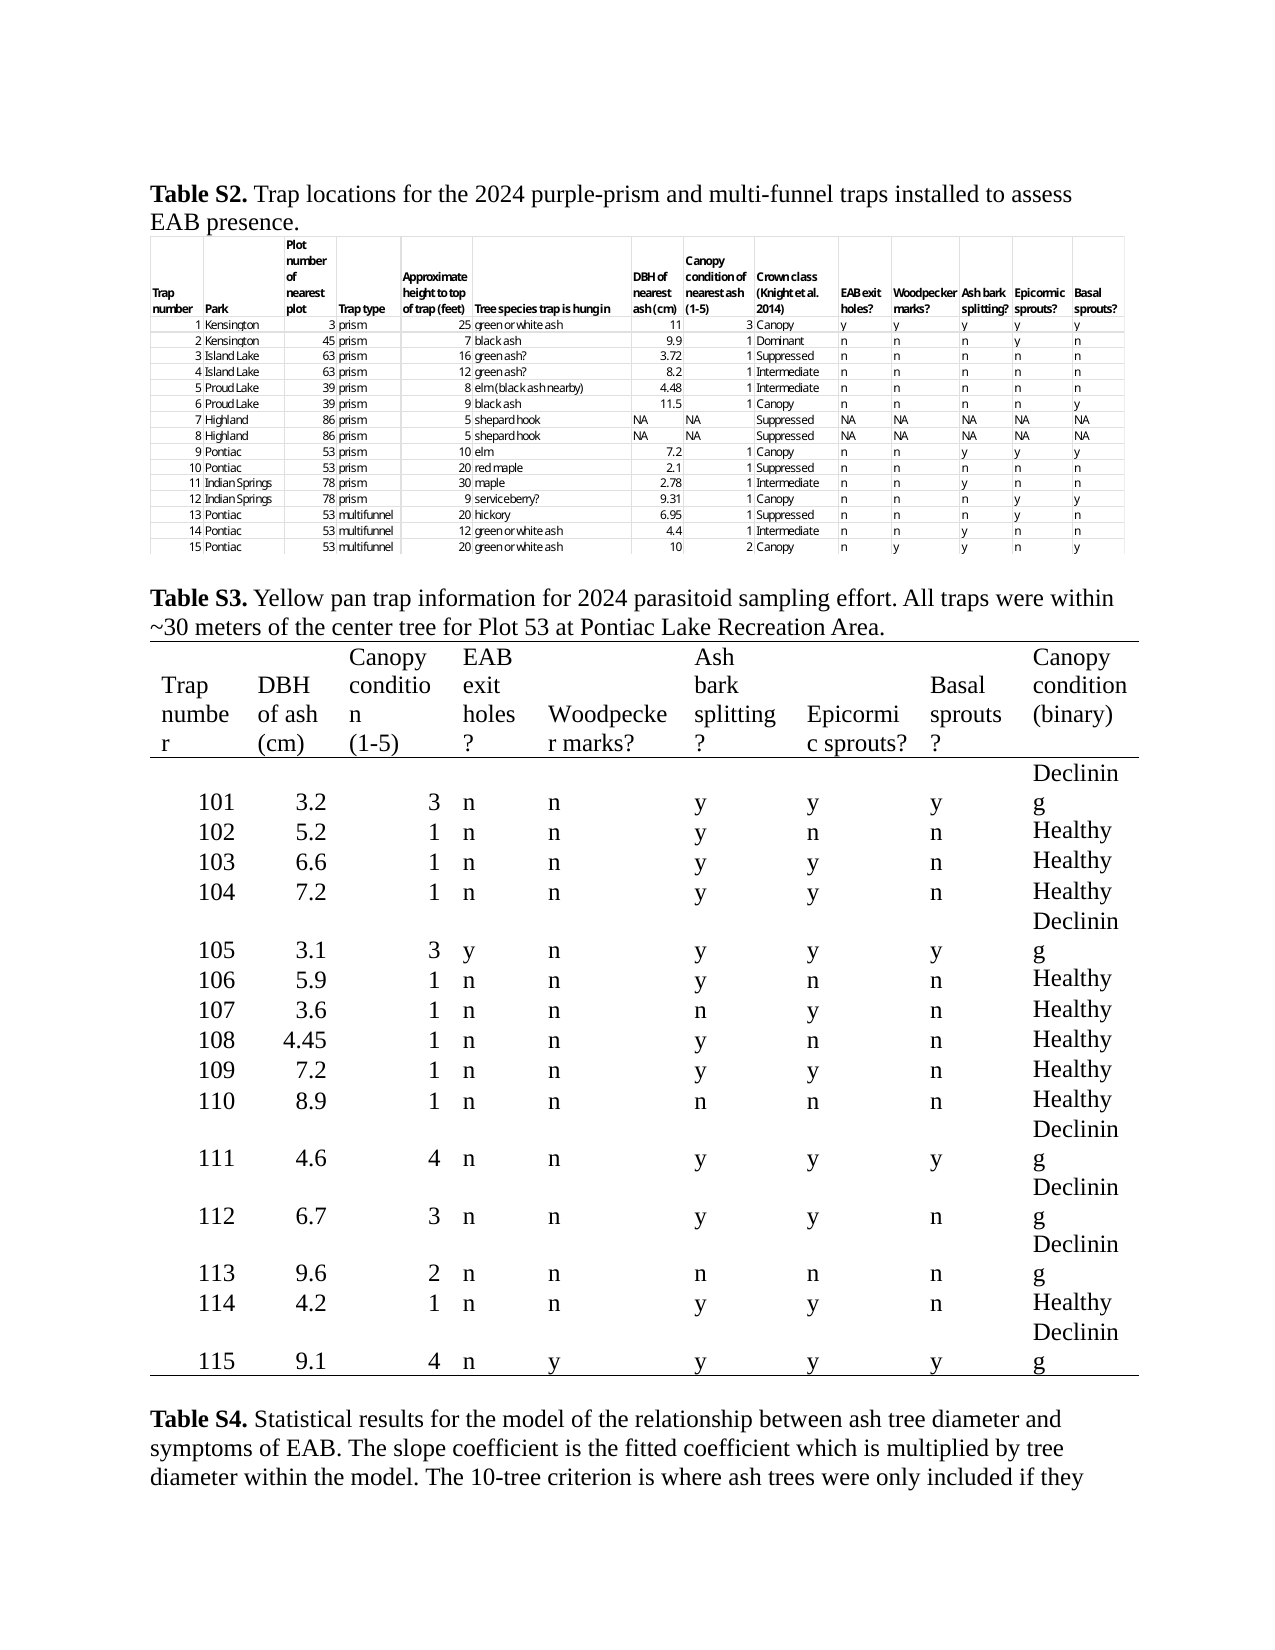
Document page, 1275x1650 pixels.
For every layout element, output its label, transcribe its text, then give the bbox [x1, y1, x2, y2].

table_cell y [683, 1115, 795, 1172]
table_cell n [919, 876, 1021, 906]
table_cell n [451, 758, 537, 815]
table_cell y [451, 906, 537, 963]
table_cell n [919, 994, 1021, 1024]
table_cell n [537, 1054, 683, 1084]
table_cell Healthy [1021, 815, 1139, 846]
table_cell y [919, 1115, 1021, 1172]
table_cell 1 [338, 1024, 451, 1054]
table_cell y [795, 758, 918, 815]
table_cell 1 [338, 1287, 451, 1317]
table_cell y [683, 815, 795, 846]
table_cell n [451, 1115, 537, 1172]
table_cell y [795, 1054, 918, 1084]
table_cell 4 [338, 1115, 451, 1172]
table_cell 9.1 [246, 1317, 338, 1375]
table_cell 102 [150, 815, 246, 846]
table_cell 5.9 [246, 964, 338, 994]
table_cell 104 [150, 876, 246, 906]
table_cell 113 [150, 1230, 246, 1287]
table_cell 3.2 [246, 758, 338, 815]
table_cell n [537, 1115, 683, 1172]
table_cell 1 [338, 1084, 451, 1114]
table_header EAB exit holes? [451, 642, 537, 757]
table_cell y [683, 1317, 795, 1375]
table_cell Declining [1021, 906, 1139, 963]
table_cell n [537, 815, 683, 846]
table_cell n [451, 1084, 537, 1114]
table_cell n [451, 846, 537, 876]
table_cell y [795, 1287, 918, 1317]
table_cell 5.2 [246, 815, 338, 846]
table_cell n [683, 1230, 795, 1287]
table_cell 6.6 [246, 846, 338, 876]
table_header Woodpecker marks? [537, 642, 683, 757]
table_cell y [919, 906, 1021, 963]
table_cell 3.1 [246, 906, 338, 963]
table_cell Healthy [1021, 1054, 1139, 1084]
table_cell n [451, 1172, 537, 1229]
text Table S2. Trap locations for the 2024 purple-prism and multi-funnel traps installed to assess EAB presence. [150, 179, 1125, 236]
table_cell n [451, 1024, 537, 1054]
table_cell Healthy [1021, 994, 1139, 1024]
table_header Canopy condition (binary) [1021, 642, 1139, 757]
table_cell n [683, 994, 795, 1024]
table_cell Healthy [1021, 1287, 1139, 1317]
table_cell 112 [150, 1172, 246, 1229]
table_cell n [451, 964, 537, 994]
table_cell 7.2 [246, 1054, 338, 1084]
table_cell n [537, 1084, 683, 1114]
table_cell n [451, 1230, 537, 1287]
table_cell y [795, 1172, 918, 1229]
table_cell n [537, 906, 683, 963]
table_cell y [795, 846, 918, 876]
table_header Canopy condition (1-5) [338, 642, 451, 757]
table_cell y [795, 876, 918, 906]
table_cell Healthy [1021, 1024, 1139, 1054]
table_cell y [919, 758, 1021, 815]
table_cell y [683, 758, 795, 815]
table_cell 107 [150, 994, 246, 1024]
table_cell n [795, 1230, 918, 1287]
table_cell n [919, 1172, 1021, 1229]
table_header DBH of ash (cm) [246, 642, 338, 757]
table_cell y [795, 1317, 918, 1375]
table_cell Declining [1021, 758, 1139, 815]
table_cell 110 [150, 1084, 246, 1114]
table_cell 3.6 [246, 994, 338, 1024]
table_cell Declining [1021, 1230, 1139, 1287]
table_cell y [683, 1172, 795, 1229]
table_cell n [537, 1287, 683, 1317]
table_cell 1 [338, 964, 451, 994]
table_cell y [537, 1317, 683, 1375]
table_cell n [683, 1084, 795, 1114]
table_cell 4.6 [246, 1115, 338, 1172]
table_cell n [537, 846, 683, 876]
table_cell n [537, 1172, 683, 1229]
table_cell 8.9 [246, 1084, 338, 1114]
table_cell y [683, 1054, 795, 1084]
table_cell 109 [150, 1054, 246, 1084]
table_cell n [919, 1230, 1021, 1287]
table_cell 4 [338, 1317, 451, 1375]
table_cell n [919, 1287, 1021, 1317]
table_cell y [683, 964, 795, 994]
table_cell n [537, 964, 683, 994]
table_cell y [683, 1024, 795, 1054]
table_cell n [919, 1084, 1021, 1114]
table_cell y [683, 876, 795, 906]
table_cell 114 [150, 1287, 246, 1317]
table_cell Healthy [1021, 964, 1139, 994]
table_cell n [451, 994, 537, 1024]
table_header Basal sprouts? [919, 642, 1021, 757]
table_cell n [451, 1317, 537, 1375]
table_cell n [795, 1084, 918, 1114]
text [150, 1404, 1125, 1491]
table_cell 1 [338, 1054, 451, 1084]
table_cell 101 [150, 758, 246, 815]
table_cell 9.6 [246, 1230, 338, 1287]
table_cell Healthy [1021, 846, 1139, 876]
table_header Trap number [150, 642, 246, 757]
table_cell 1 [338, 815, 451, 846]
table_cell n [795, 1024, 918, 1054]
table_cell y [795, 994, 918, 1024]
table_cell 3 [338, 906, 451, 963]
table_cell Declining [1021, 1115, 1139, 1172]
table_cell 4.2 [246, 1287, 338, 1317]
table_cell 106 [150, 964, 246, 994]
table_cell n [451, 1054, 537, 1084]
table_cell Declining [1021, 1172, 1139, 1229]
table_cell 105 [150, 906, 246, 963]
table_cell 1 [338, 876, 451, 906]
table_cell y [795, 1115, 918, 1172]
table_cell 3 [338, 1172, 451, 1229]
table_header Epicormic sprouts? [795, 642, 918, 757]
table_cell y [683, 1287, 795, 1317]
table_cell n [537, 758, 683, 815]
table_cell n [537, 1230, 683, 1287]
table_cell 115 [150, 1317, 246, 1375]
table_cell 6.7 [246, 1172, 338, 1229]
table_cell 111 [150, 1115, 246, 1172]
table_cell n [795, 815, 918, 846]
table_cell n [919, 846, 1021, 876]
table_cell 2 [338, 1230, 451, 1287]
table_cell 7.2 [246, 876, 338, 906]
table_cell 1 [338, 994, 451, 1024]
table_cell n [919, 815, 1021, 846]
table_cell y [683, 846, 795, 876]
table_cell 108 [150, 1024, 246, 1054]
table_cell y [919, 1317, 1021, 1375]
table_cell n [537, 876, 683, 906]
table_cell n [537, 1024, 683, 1054]
table_cell Declining [1021, 1317, 1139, 1375]
table_cell n [451, 876, 537, 906]
table_cell n [919, 1054, 1021, 1084]
table_cell 103 [150, 846, 246, 876]
table_cell n [451, 1287, 537, 1317]
table_cell 4.45 [246, 1024, 338, 1054]
table_cell n [451, 815, 537, 846]
table_cell y [683, 906, 795, 963]
table_cell n [795, 964, 918, 994]
table_cell y [795, 906, 918, 963]
table_cell n [537, 994, 683, 1024]
table_cell Healthy [1021, 1084, 1139, 1114]
table_cell n [919, 964, 1021, 994]
table_cell 1 [338, 846, 451, 876]
table_cell n [919, 1024, 1021, 1054]
table_header Ash bark splitting? [683, 642, 795, 757]
table_cell Healthy [1021, 876, 1139, 906]
text Table S3. Yellow pan trap information for 2024 parasitoid sampling effort. All traps were within ~30 meters of the center tree for Plot 53 at Pontiac Lake Recreation Area. [150, 583, 1125, 641]
table_cell 3 [338, 758, 451, 815]
